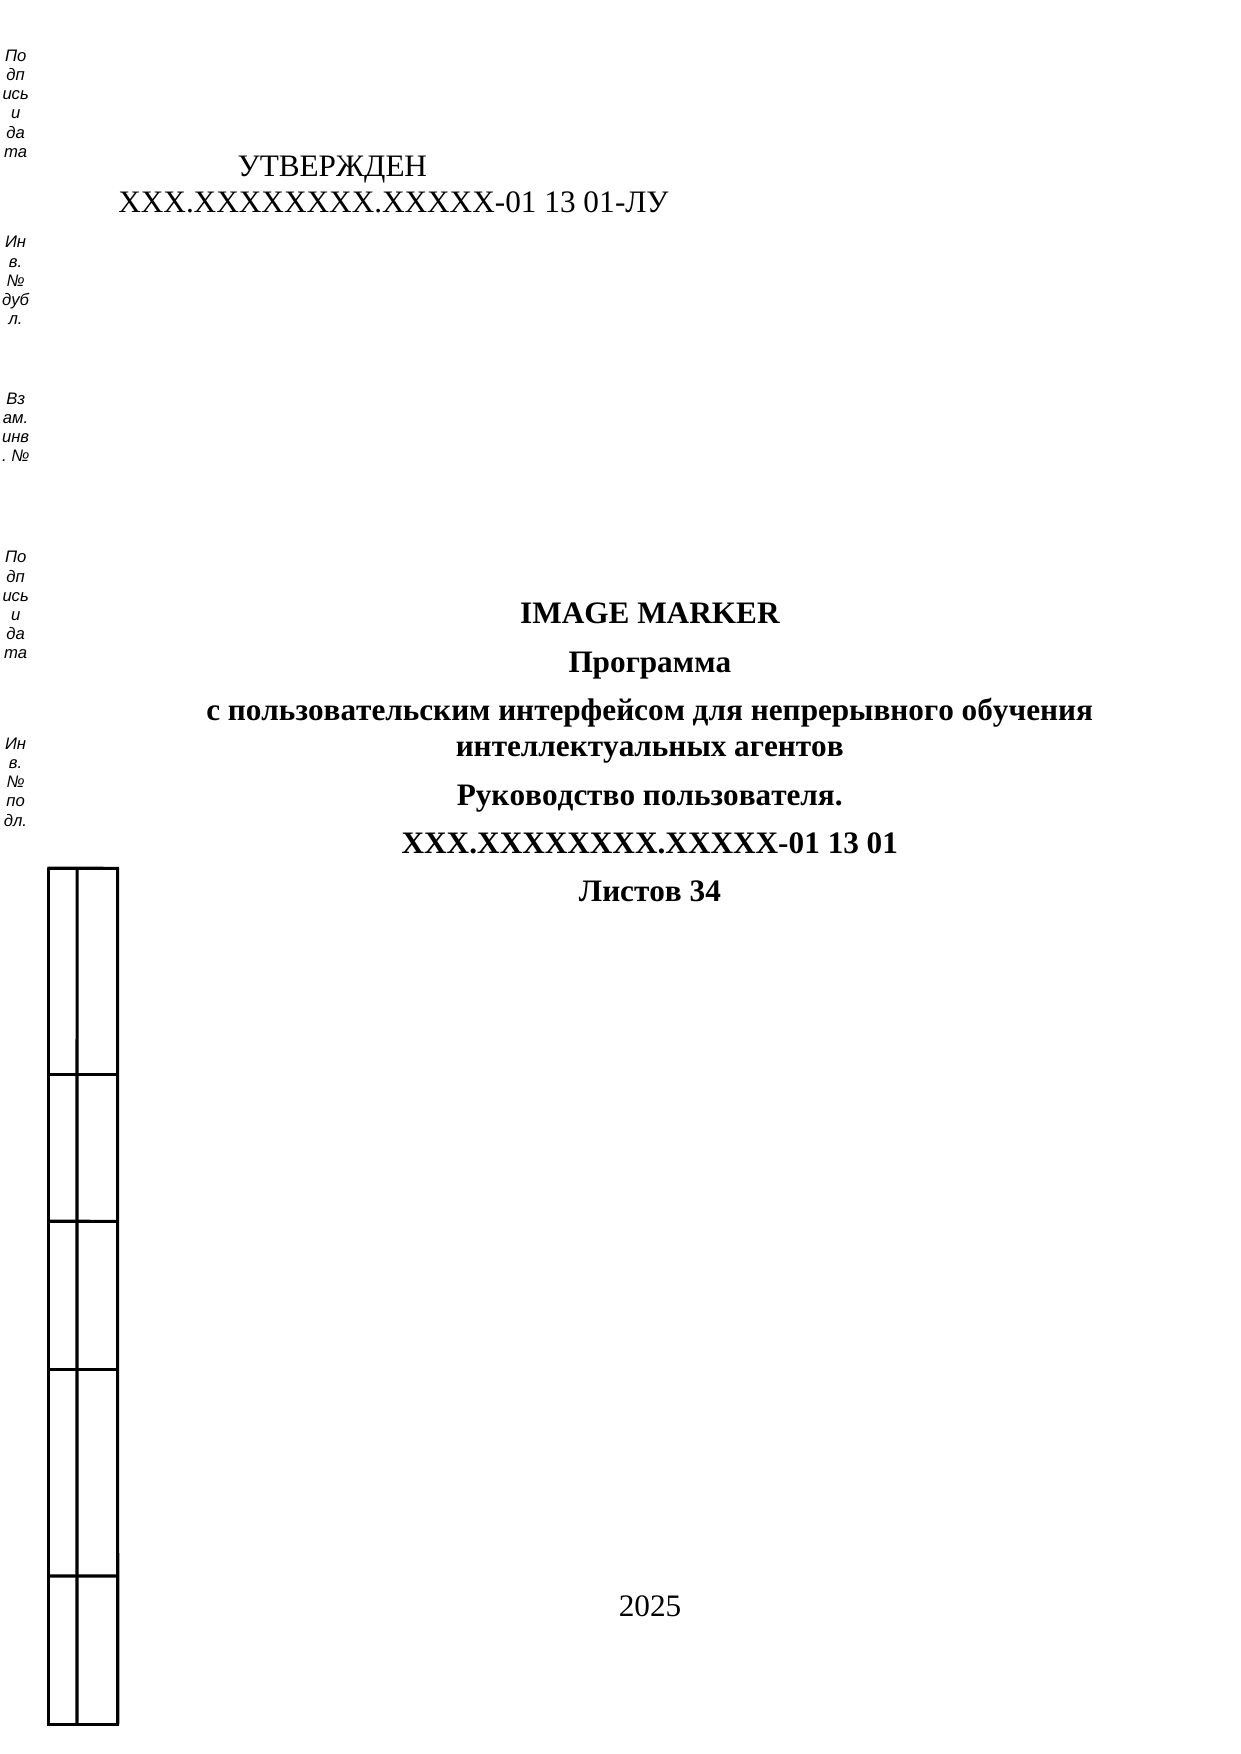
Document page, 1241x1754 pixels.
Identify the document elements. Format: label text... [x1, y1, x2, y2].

text Программа [118, 643, 1181, 679]
text 2025 [118, 1587, 1181, 1623]
text с пользовательским интерфейсом для непрерывного обучения интеллектуальных агентов [118, 691, 1181, 763]
text ХХХ.ХХХХХХХХ.ХХХХХ-01 13 01-ЛУ [118, 184, 1181, 219]
text IMAGE MARKER [118, 594, 1181, 631]
text УТВЕРЖДЕН [118, 148, 1181, 184]
text ХХХ.ХХХХХХХХ.ХХХХХ-01 13 01 [118, 824, 1181, 860]
text Руководство пользователя. [118, 776, 1181, 812]
text Листов 34 [118, 873, 1181, 909]
